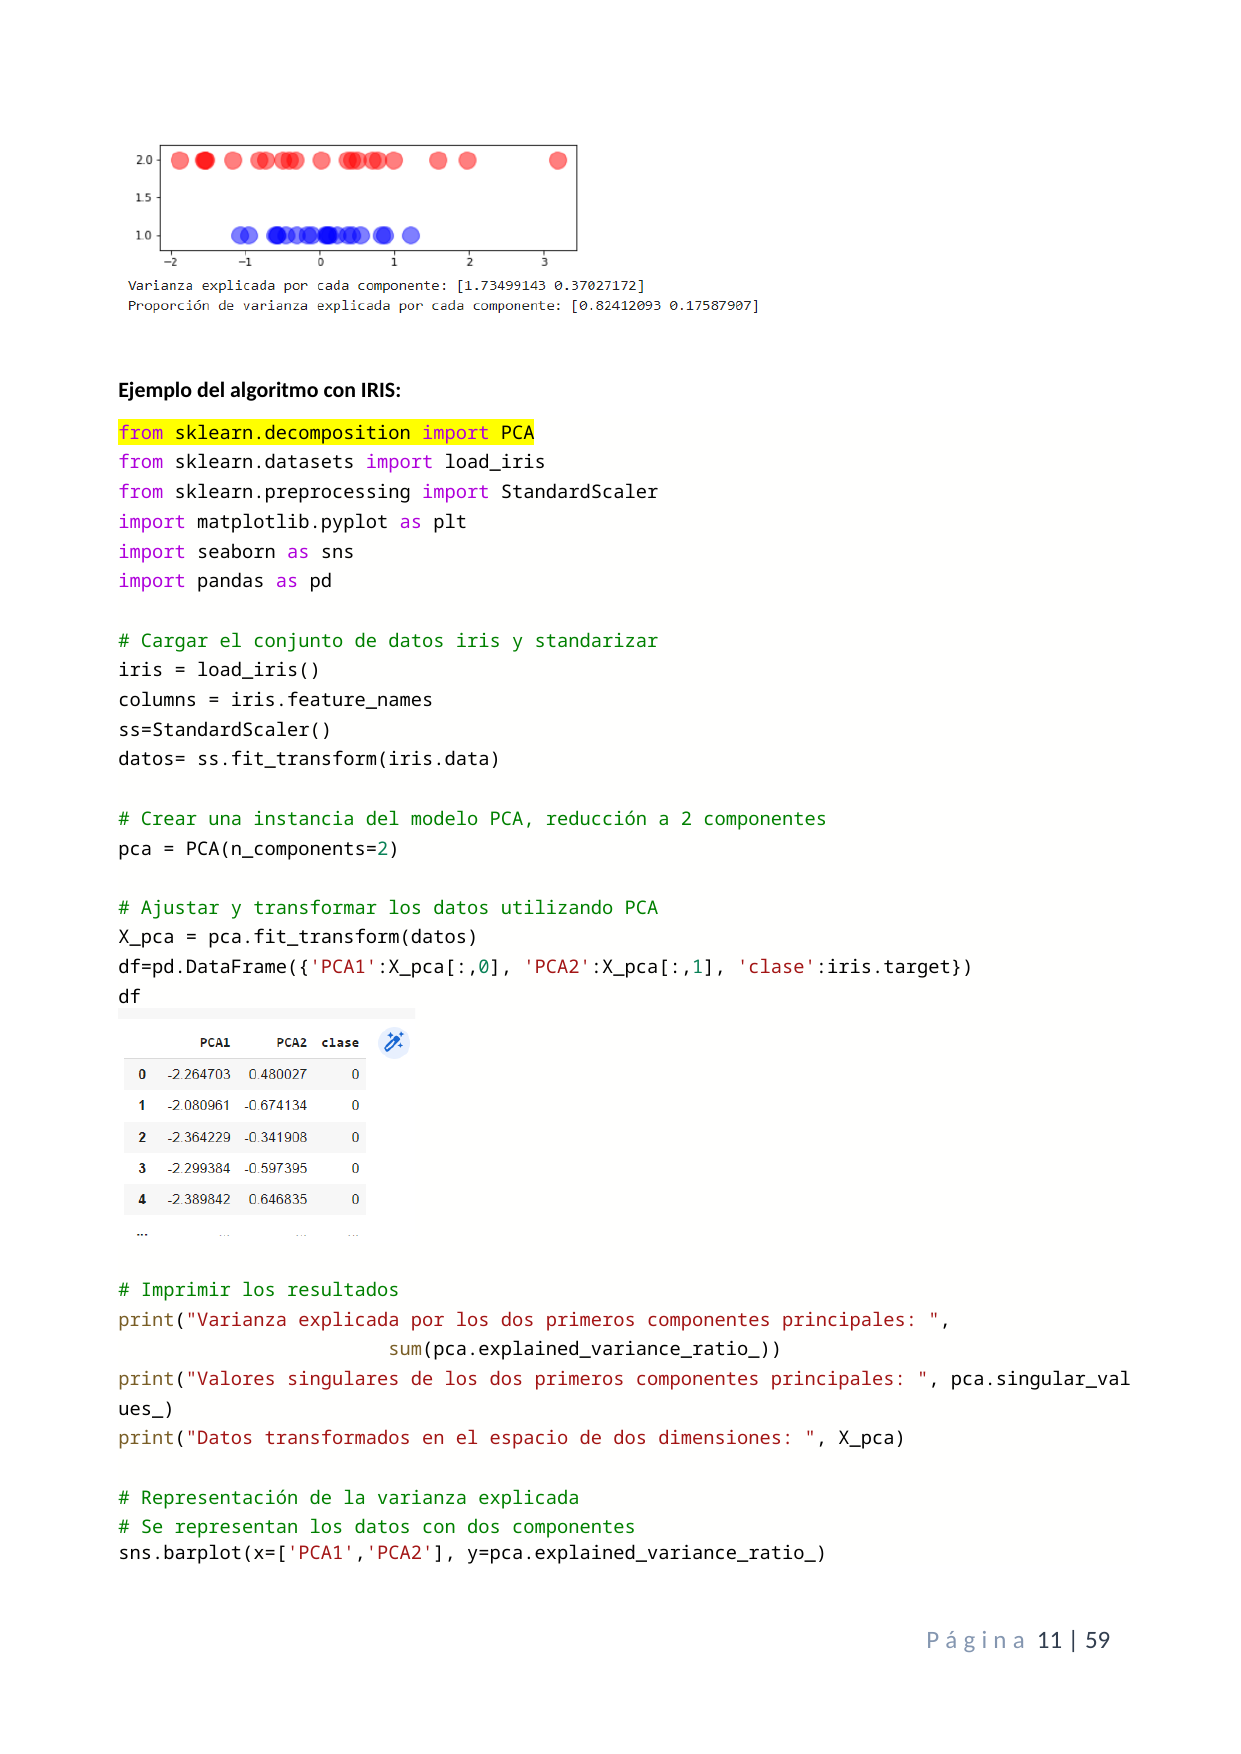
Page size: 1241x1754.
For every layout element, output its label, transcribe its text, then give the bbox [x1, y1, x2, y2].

text # Representación de la varianza explicada [118, 1480, 1137, 1509]
text # Imprimir los resultados [118, 1272, 1137, 1302]
text print("Valores singulares de los dos primeros componentes principales: ", pca.singular_values_) [118, 1361, 1137, 1420]
text # Ajustar y transformar los datos utilizando PCA [118, 890, 1137, 920]
text X_pca = pca.fit_transform(datos) [118, 920, 1137, 949]
text import seaborn as sns [118, 534, 1137, 563]
text import pandas as pd [118, 563, 1137, 593]
text df=pd.DataFrame({'PCA1':X_pca[:,0], 'PCA2':X_pca[:,1], 'clase':iris.target}) [118, 949, 1137, 979]
text sns.barplot(x=['PCA1','PCA2'], y=pca.explained_variance_ratio_) [118, 1539, 1137, 1565]
text columns = iris.feature_names [118, 682, 1137, 712]
text Ejemplo del algoritmo con IRIS: [118, 376, 1137, 402]
text datos= ss.fit_transform(iris.data) [118, 742, 1137, 771]
picture [118, 1008, 416, 1243]
text import matplotlib.pyplot as plt [118, 504, 1137, 534]
text # Cargar el conjunto de datos iris y standarizar [118, 623, 1137, 652]
text from sklearn.decomposition import PCA [118, 415, 1137, 445]
text from sklearn.datasets import load_iris [118, 445, 1137, 474]
text print("Varianza explicada por los dos primeros componentes principales: ", [118, 1302, 1137, 1331]
text print("Datos transformados en el espacio de dos dimensiones: ", X_pca) [118, 1420, 1137, 1450]
text sum(pca.explained_variance_ratio_)) [118, 1331, 1137, 1361]
text df [118, 979, 1137, 1009]
text pca = PCA(n_components=2) [118, 831, 1137, 860]
text iris = load_iris() [118, 652, 1137, 682]
text ss=StandardScaler() [118, 712, 1137, 742]
text # Se representan los datos con dos componentes [118, 1509, 1137, 1539]
text # Crear una instancia del modelo PCA, reducción a 2 componentes [118, 801, 1137, 831]
text from sklearn.preprocessing import StandardScaler [118, 474, 1137, 504]
picture [118, 132, 773, 325]
